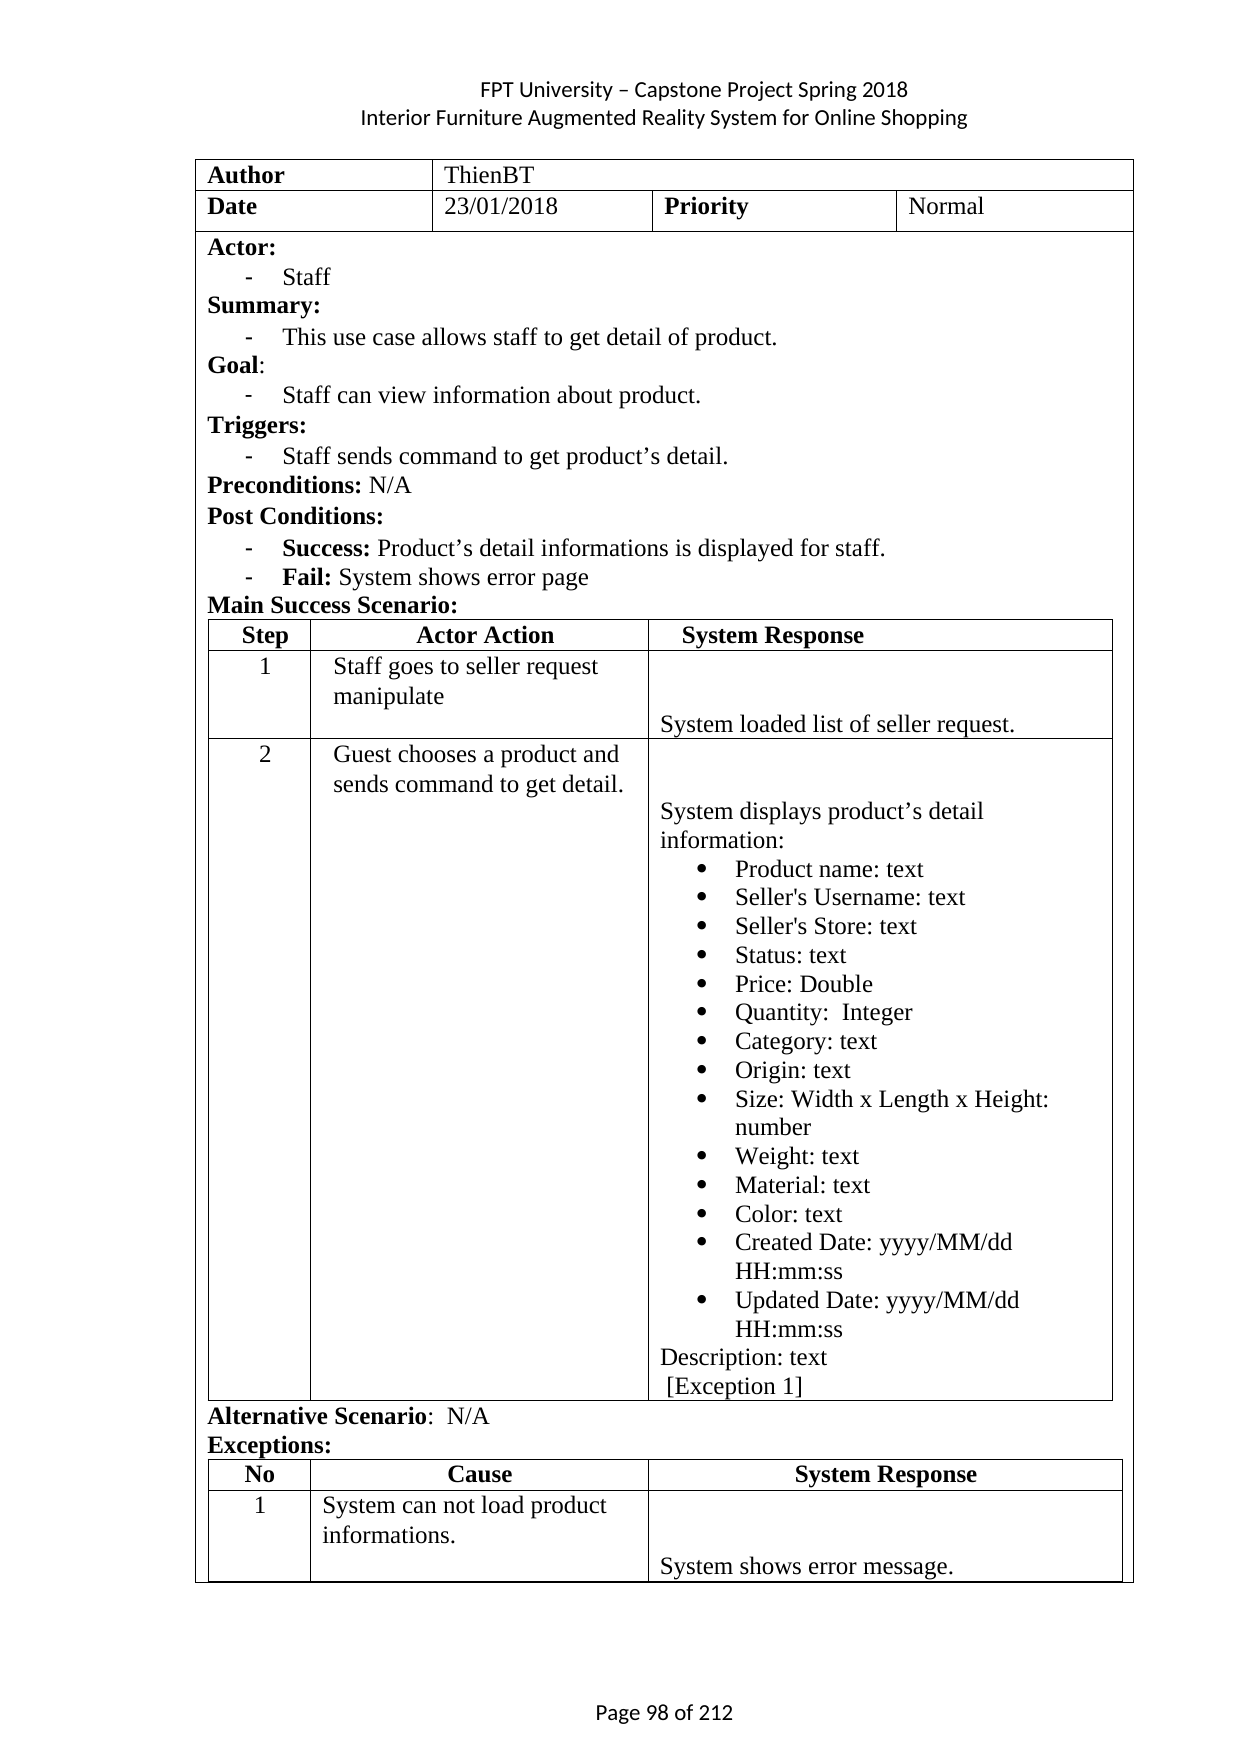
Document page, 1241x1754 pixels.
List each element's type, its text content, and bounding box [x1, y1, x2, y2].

table_cell Normal [897, 191, 1133, 231]
table_cell Author [196, 160, 432, 190]
table_cell ThienBT [433, 160, 1133, 190]
table_cell Priority [653, 191, 896, 231]
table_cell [196, 232, 1133, 1582]
table_cell 23/01/2018 [433, 191, 652, 231]
table_cell Date [196, 191, 432, 231]
